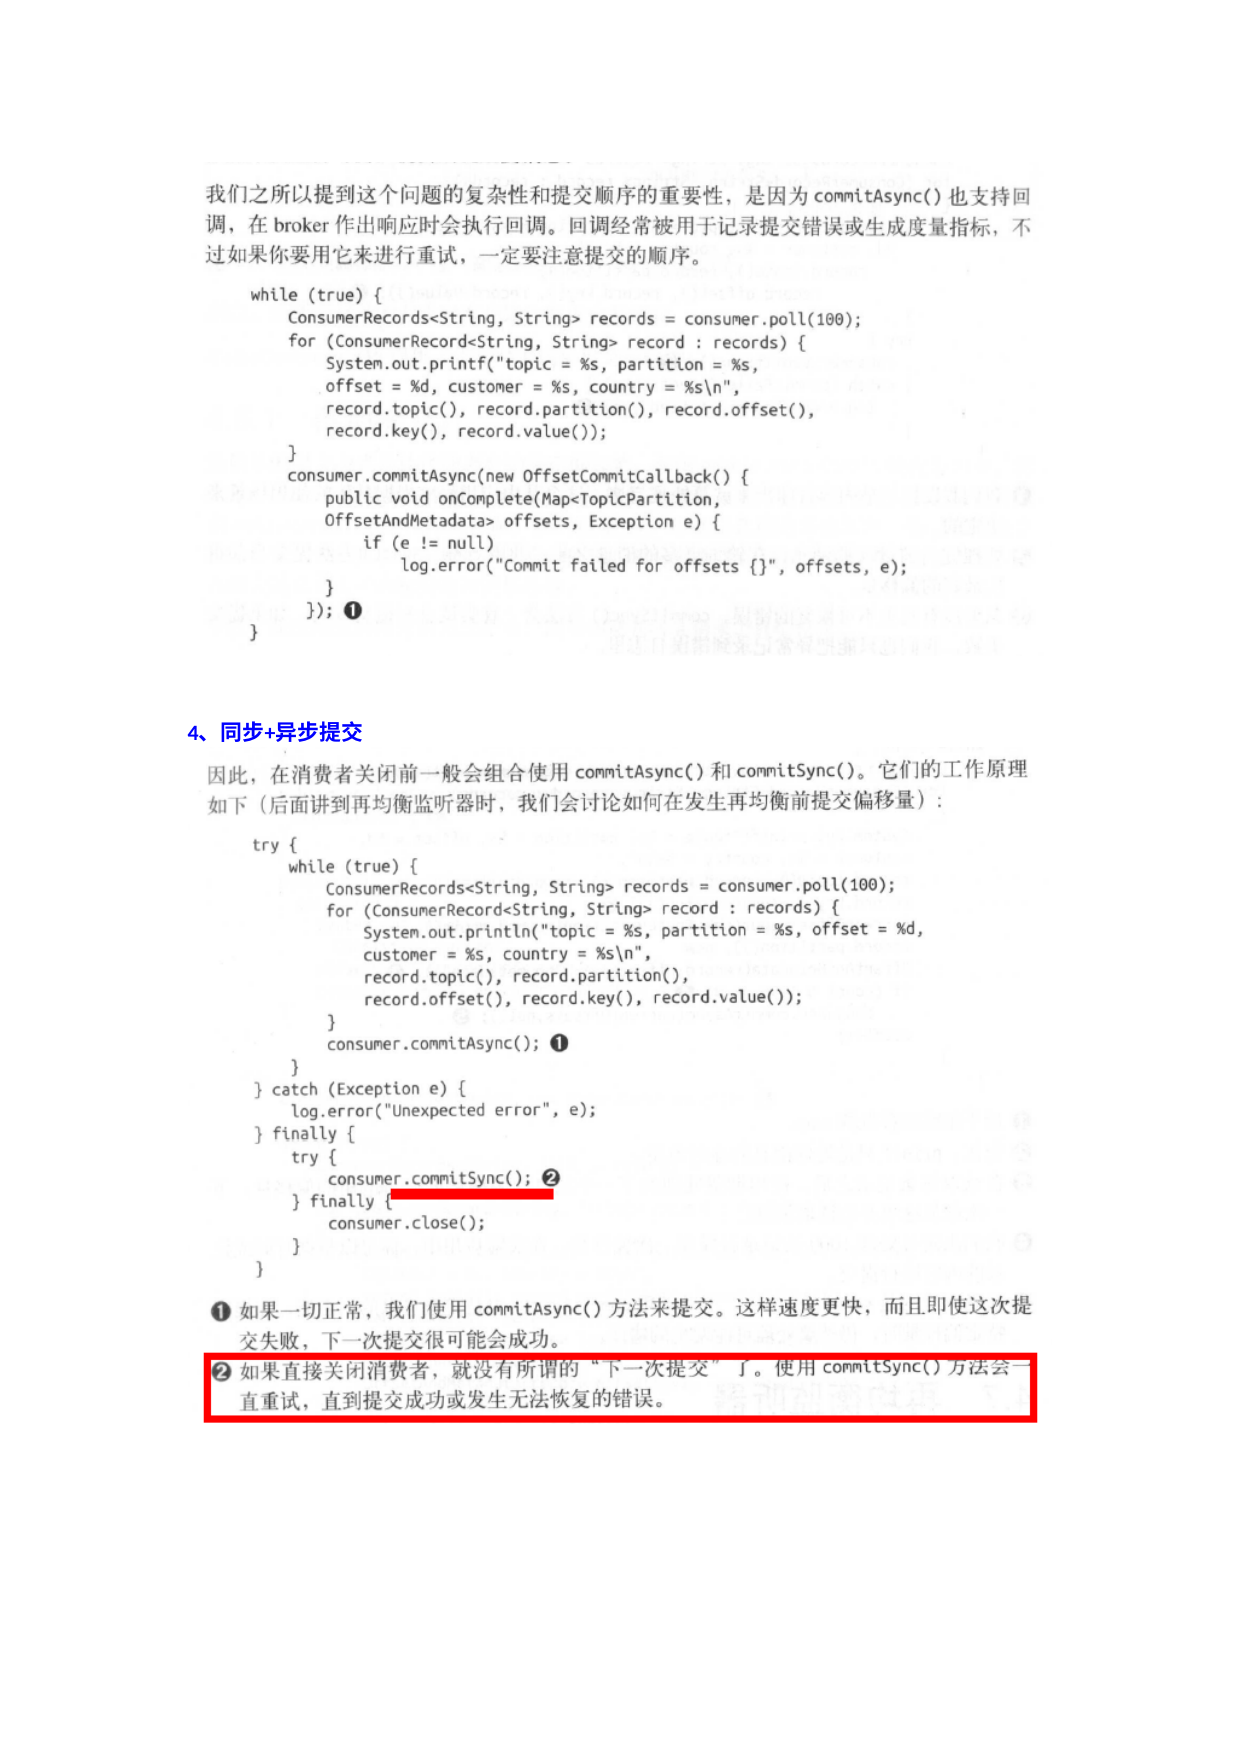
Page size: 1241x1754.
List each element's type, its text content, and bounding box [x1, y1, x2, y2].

picture [187, 747, 1053, 1424]
picture [187, 162, 1052, 656]
list 同步+异步提交 [187, 714, 1053, 747]
